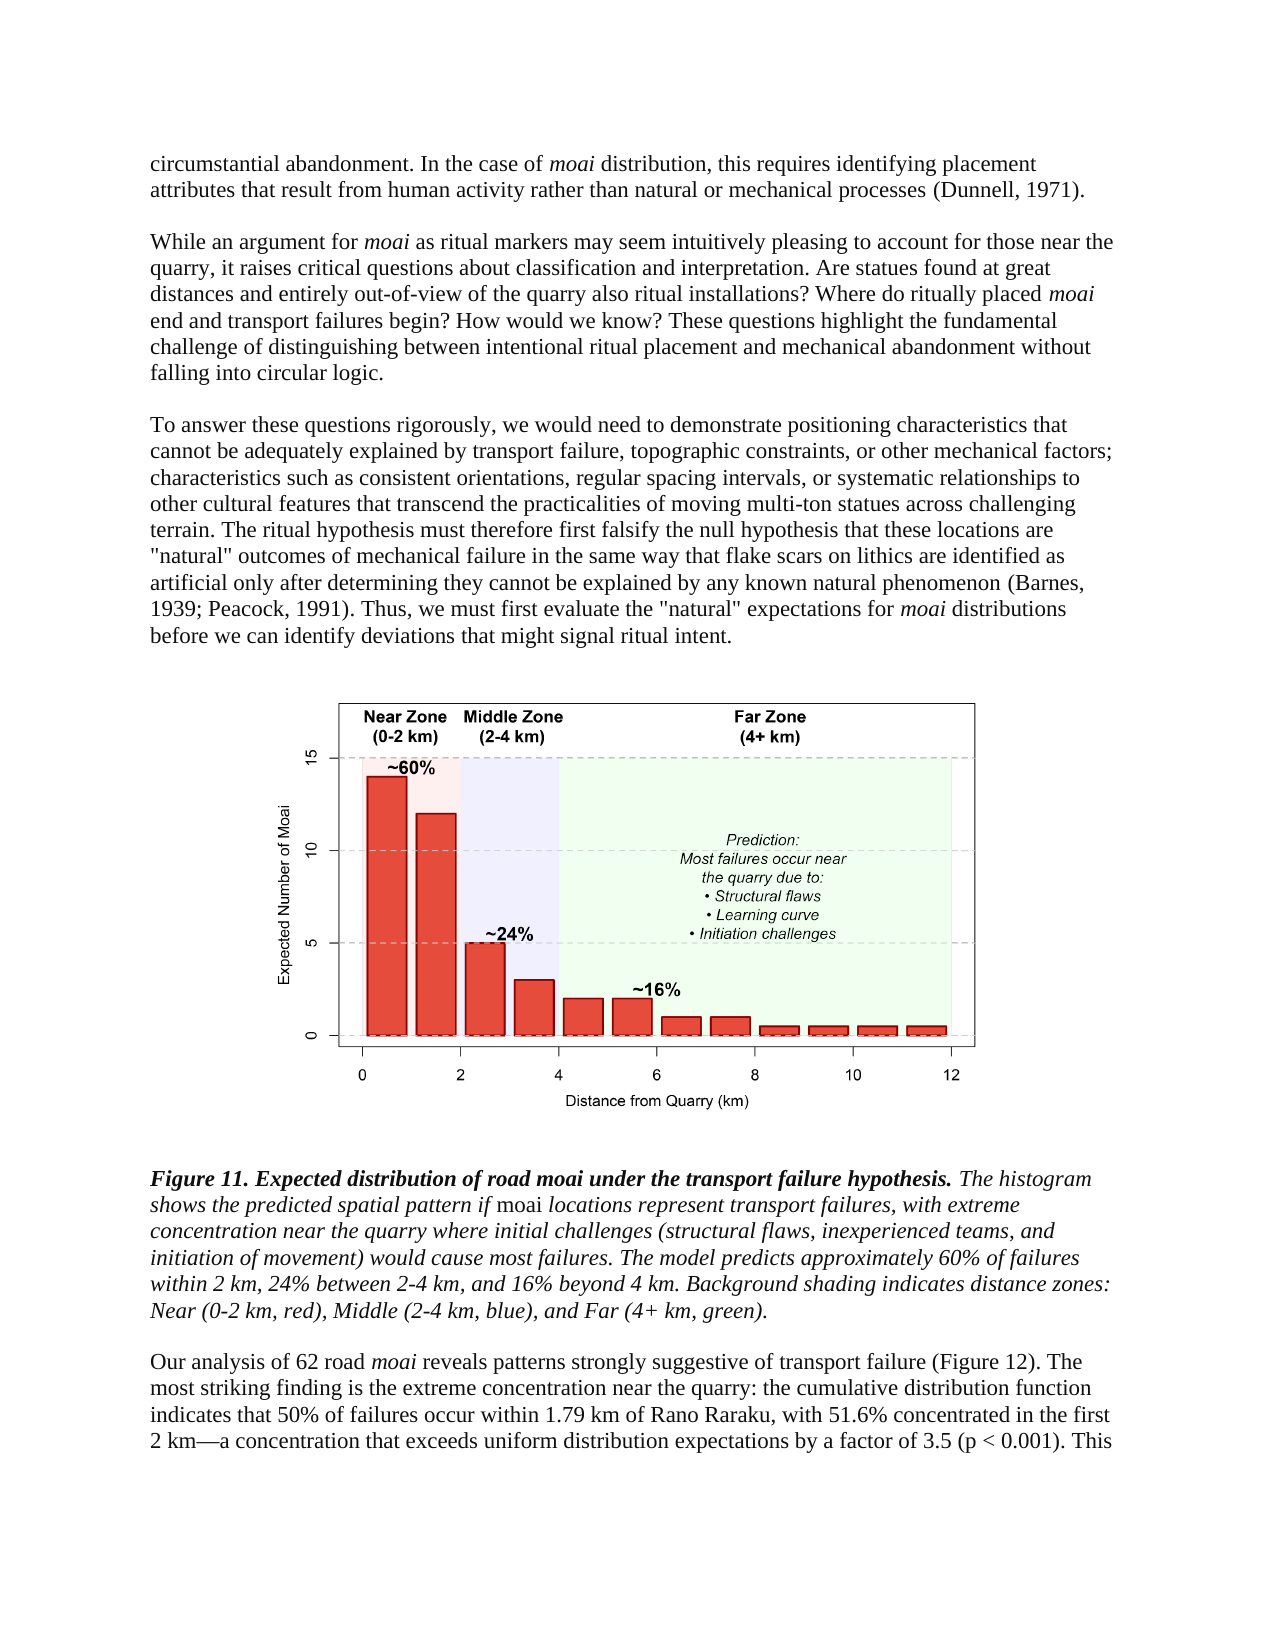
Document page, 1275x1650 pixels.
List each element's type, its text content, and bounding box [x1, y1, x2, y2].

text Figure 11. Expected distribution of road moai under the transport failure hypothesis. The histogram shows the predicted spatial pattern if moai locations represent transport failures, with extreme concentration near the quarry where initial challenges (structural flaws, inexperienced teams, and initiation of movement) would cause most failures. The model predicts approximately 60% of failures within 2 km, 24% between 2-4 km, and 16% beyond 4 km. Background shading indicates distance zones: Near (0-2 km, red), Middle (2-4 km, blue), and Far (4+ km, green). [150, 1165, 1125, 1323]
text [150, 1348, 1125, 1453]
text To answer these questions rigorously, we would need to demonstrate positioning characteristics that cannot be adequately explained by transport failure, topographic constraints, or other mechanical factors; characteristics such as consistent orientations, regular spacing intervals, or systematic relationships to other cultural features that transcend the practicalities of moving multi-ton statues across challenging terrain. The ritual hypothesis must therefore first falsify the null hypothesis that these locations are "natural" outcomes of mechanical failure in the same way that flake scars on lithics are identified as artificial only after determining they cannot be explained by any known natural phenomenon (Barnes, 1939; Peacock, 1991). Thus, we must first evaluate the "natural" expectations for moai distributions before we can identify deviations that might signal ritual intent. [150, 411, 1125, 648]
text While an argument for moai as ritual markers may seem intuitively pleasing to account for those near the quarry, it raises critical questions about classification and interpretation. Are statues found at great distances and entirely out-of-view of the quarry also ritual installations? Where do ritually placed moai end and transport failures begin? How would we know? These questions highlight the fundamental challenge of distinguishing between intentional ritual placement and mechanical abandonment without falling into circular logic. [150, 228, 1125, 386]
picture [264, 673, 1012, 1140]
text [150, 150, 1125, 203]
